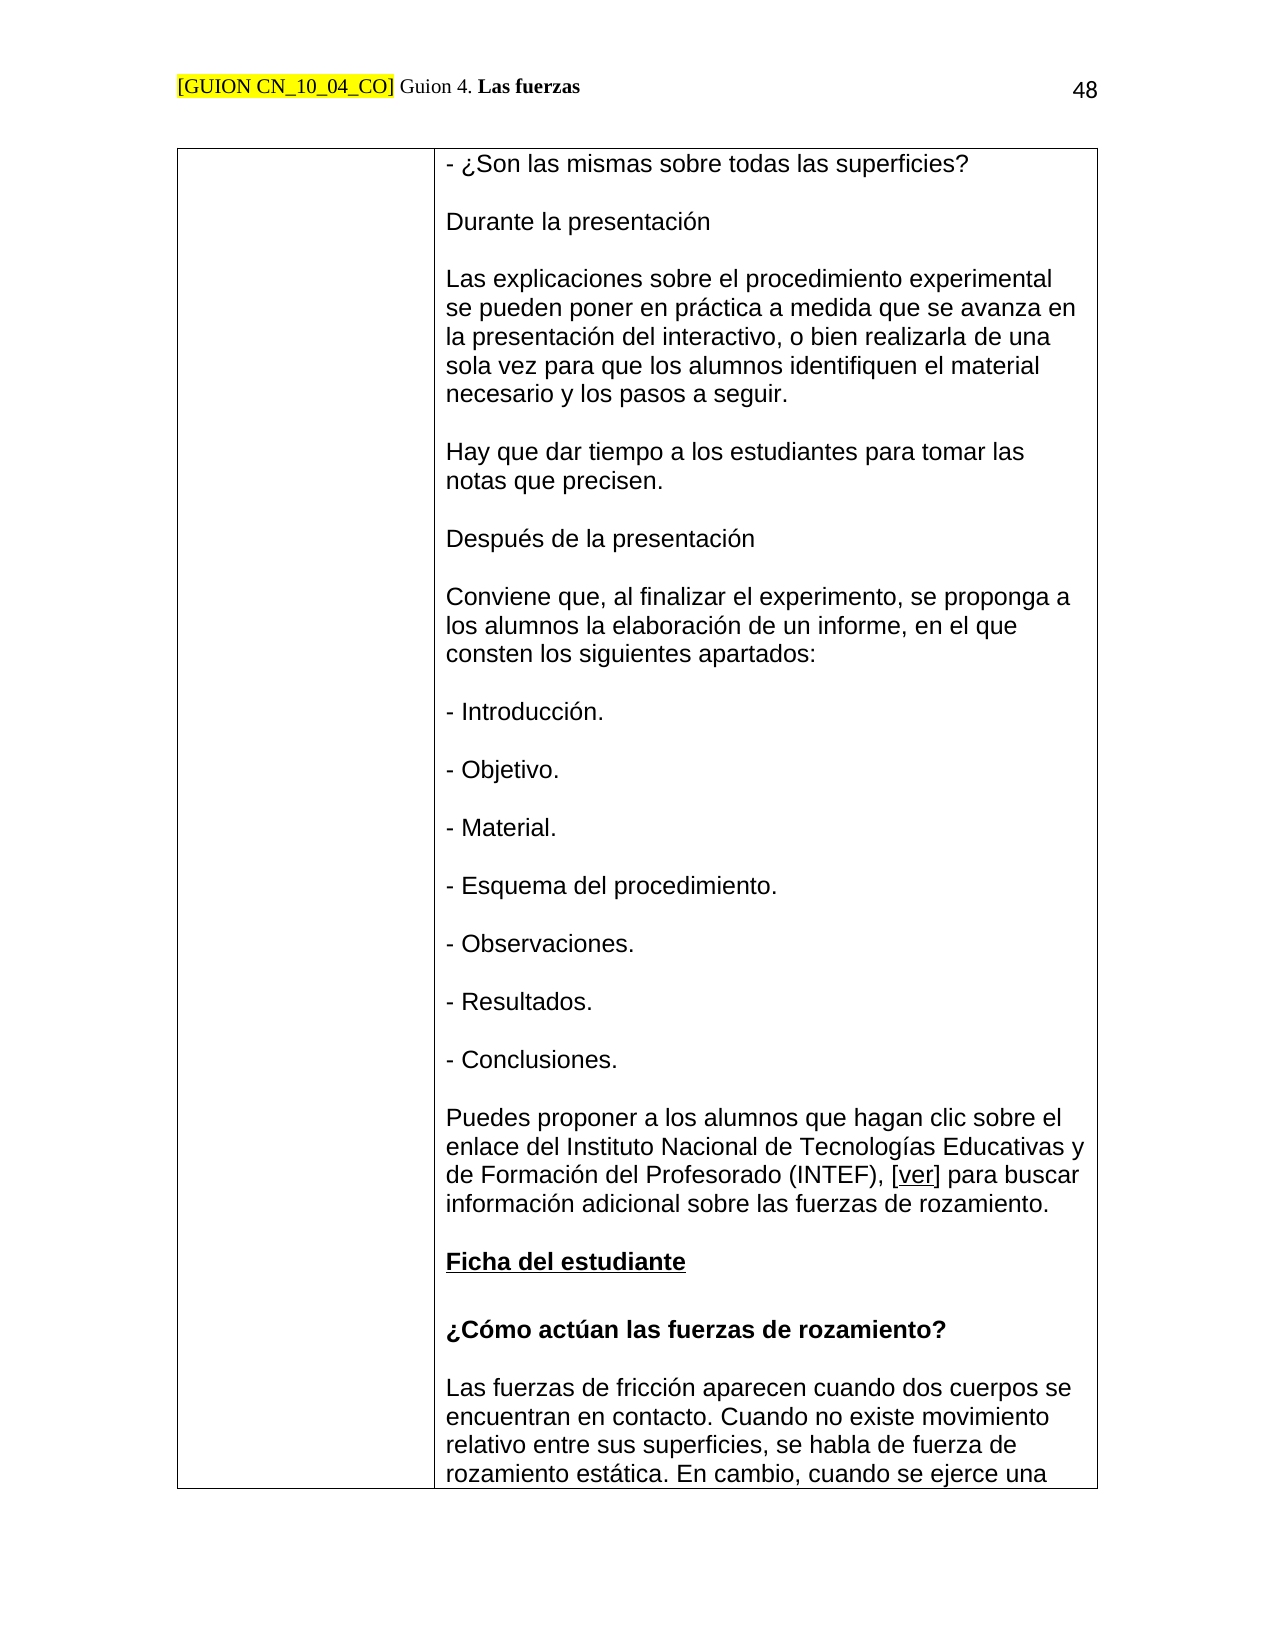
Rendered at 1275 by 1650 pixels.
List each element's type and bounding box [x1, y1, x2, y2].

table_cell [178, 149, 434, 1488]
table_cell [435, 149, 1097, 1488]
